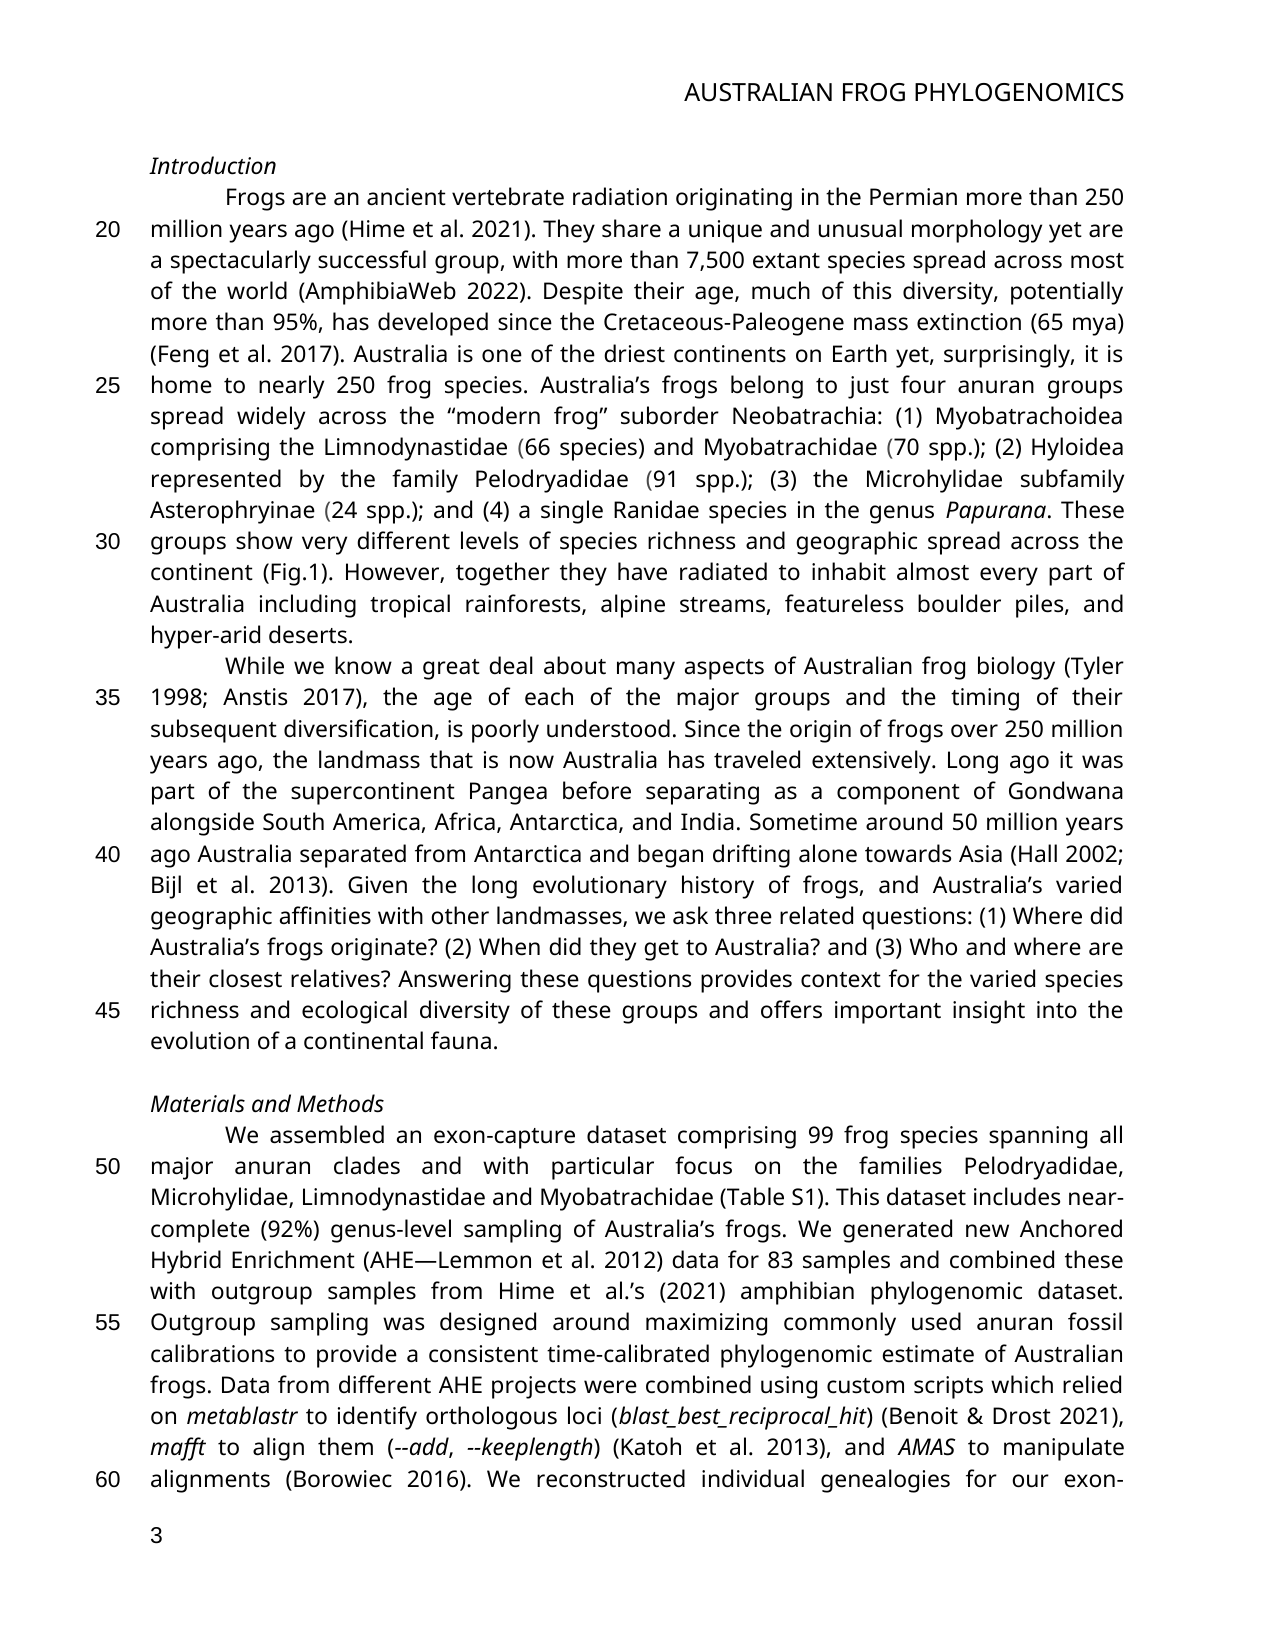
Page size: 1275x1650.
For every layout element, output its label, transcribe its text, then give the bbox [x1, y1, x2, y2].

text Frogs are an ancient vertebrate radiation originating in the Permian more than 250 million years ago (Hime et al. 2021). They share a unique and unusual morphology yet are a spectacularly successful group, with more than 7,500 extant species spread across most of the world (AmphibiaWeb 2022). Despite their age, much of this diversity, potentially more than 95%, has developed since the Cretaceous-Paleogene mass extinction (65 mya) (Feng et al. 2017). Australia is one of the driest continents on Earth yet, surprisingly, it is home to nearly 250 frog species. Australia’s frogs belong to just four anuran groups spread widely across the “modern frog” suborder Neobatrachia: (1) Myobatrachoidea comprising the Limnodynastidae (66 species) and Myobatrachidae (70 spp.); (2) Hyloidea represented by the family Pelodryadidae (91 spp.); (3) the Microhylidae subfamily Asterophryinae (24 spp.); and (4) a single Ranidae species in the genus Papurana. These groups show very different levels of species richness and geographic spread across the continent (Fig.1). However, together they have radiated to inhabit almost every part of Australia including tropical rainforests, alpine streams, featureless boulder piles, and hyper-arid deserts. [150, 181, 1125, 650]
text While we know a great deal about many aspects of Australian frog biology (Tyler 1998; Anstis 2017), the age of each of the major groups and the timing of their subsequent diversification, is poorly understood. Since the origin of frogs over 250 million years ago, the landmass that is now Australia has traveled extensively. Long ago it was part of the supercontinent Pangea before separating as a component of Gondwana alongside South America, Africa, Antarctica, and India. Sometime around 50 million years ago Australia separated from Antarctica and began drifting alone towards Asia (Hall 2002; Bijl et al. 2013). Given the long evolutionary history of frogs, and Australia’s varied geographic affinities with other landmasses, we ask three related questions: (1) Where did Australia’s frogs originate? (2) When did they get to Australia? and (3) Who and where are their closest relatives? Answering these questions provides context for the varied species richness and ecological diversity of these groups and offers important insight into the evolution of a continental fauna. [150, 650, 1125, 1056]
text Materials and Methods [150, 1087, 1125, 1119]
text Introduction [150, 150, 1125, 181]
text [150, 1119, 1125, 1494]
